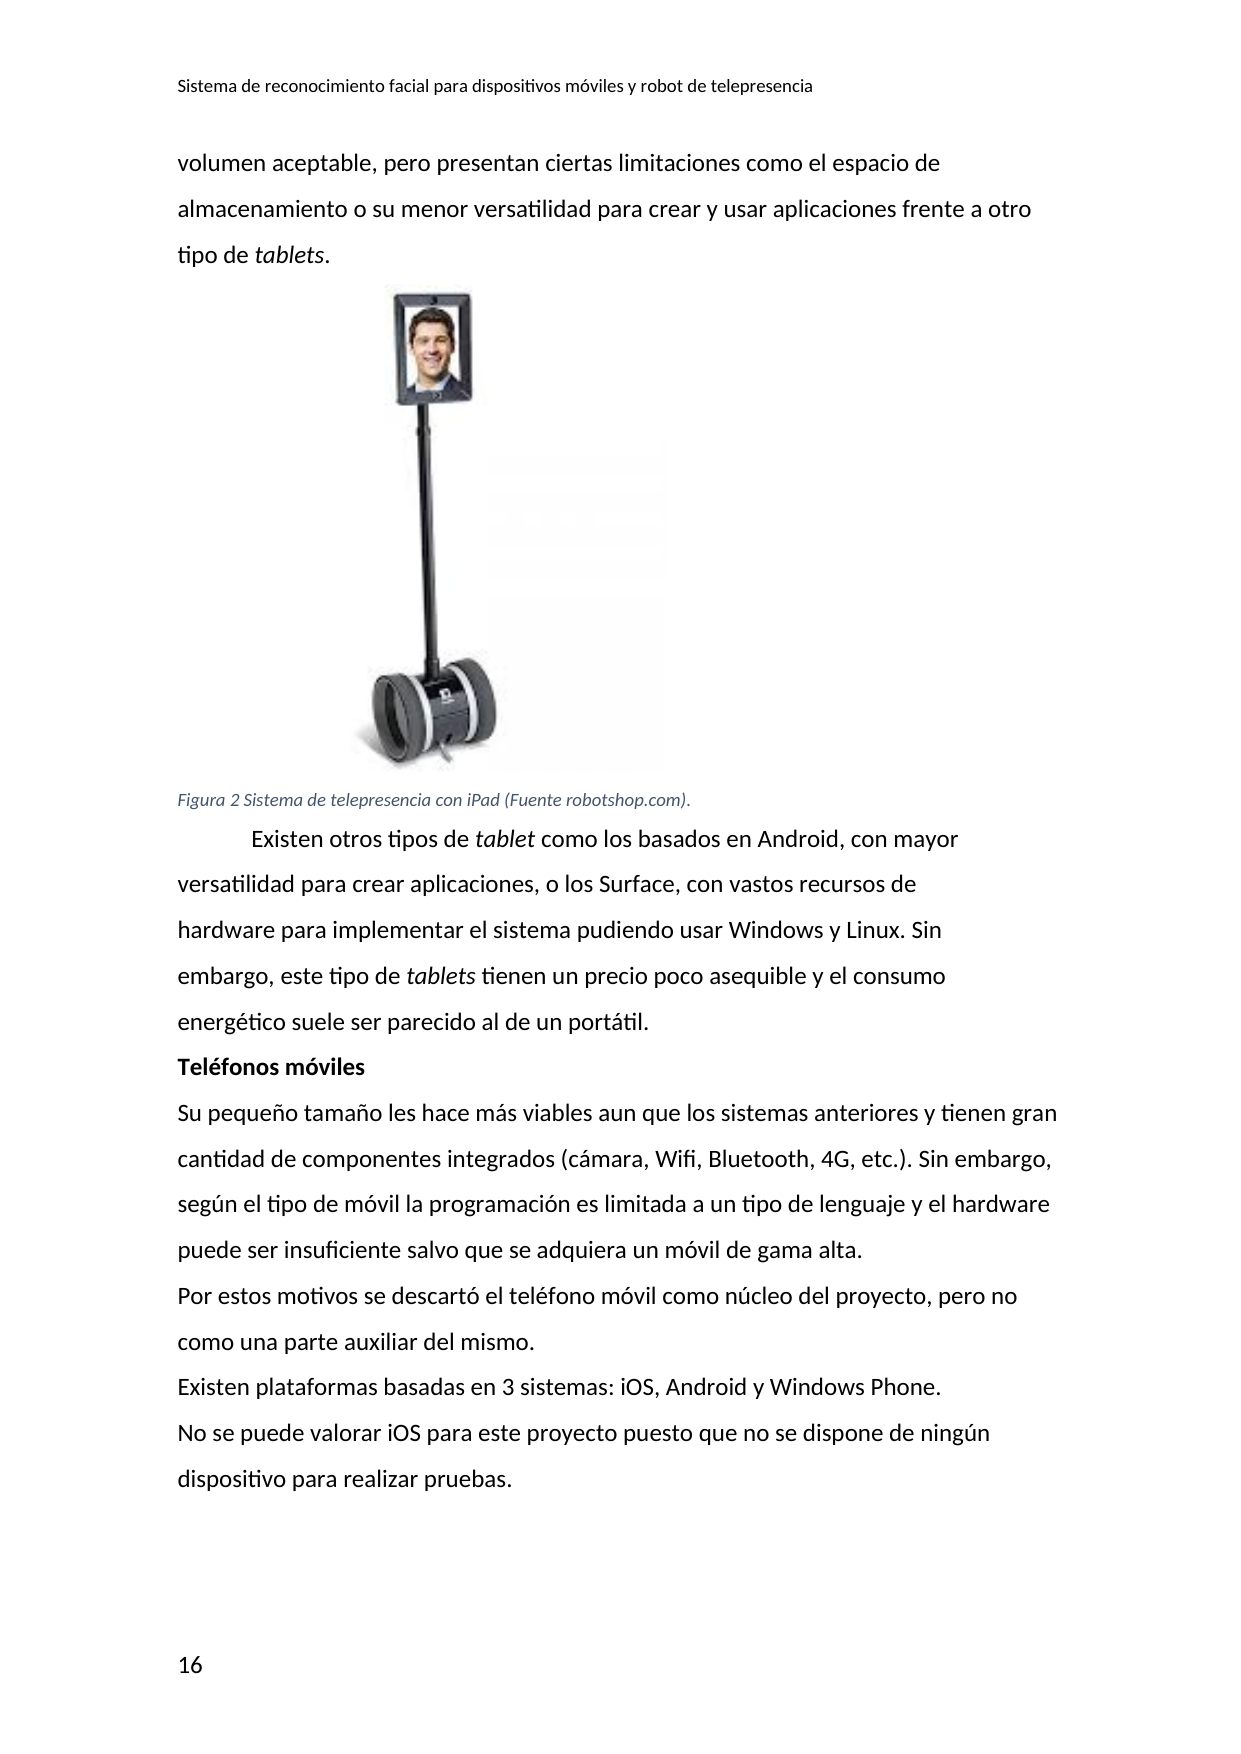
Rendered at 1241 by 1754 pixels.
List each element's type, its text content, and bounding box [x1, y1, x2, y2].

text Existen otros tipos de tablet como los basados en Android, con mayor versatilidad para crear aplicaciones, o los Surface, con vastos recursos de hardware para implementar el sistema pudiendo usar Windows y Linux. Sin embargo, este tipo de tablets tienen un precio poco asequible y el consumo energético suele ser parecido al de un portátil. [177, 823, 1004, 1036]
text Su pequeño tamaño les hace más viables aun que los sistemas anteriores y tienen gran cantidad de componentes integrados (cámara, Wifi, Bluetooth, 4G, etc.). Sin embargo, según el tipo de móvil la programación es limitada a un tipo de lenguaje y el hardware puede ser insuficiente salvo que se adquiera un móvil de gama alta. [177, 1097, 1063, 1265]
picture [177, 284, 666, 774]
text Figura Sistema de telepresencia con iPad (Fuente robotshop.com). [177, 788, 1063, 811]
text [177, 148, 1063, 269]
text Teléfonos móviles [177, 1051, 1063, 1082]
text No se puede valorar iOS para este proyecto puesto que no se dispone de ningún dispositivo para realizar pruebas. [177, 1417, 1063, 1493]
text Existen plataformas basadas en 3 sistemas: iOS, Android y Windows Phone. [177, 1372, 1063, 1402]
text Por estos motivos se descartó el teléfono móvil como núcleo del proyecto, pero no como una parte auxiliar del mismo. [177, 1280, 1063, 1356]
